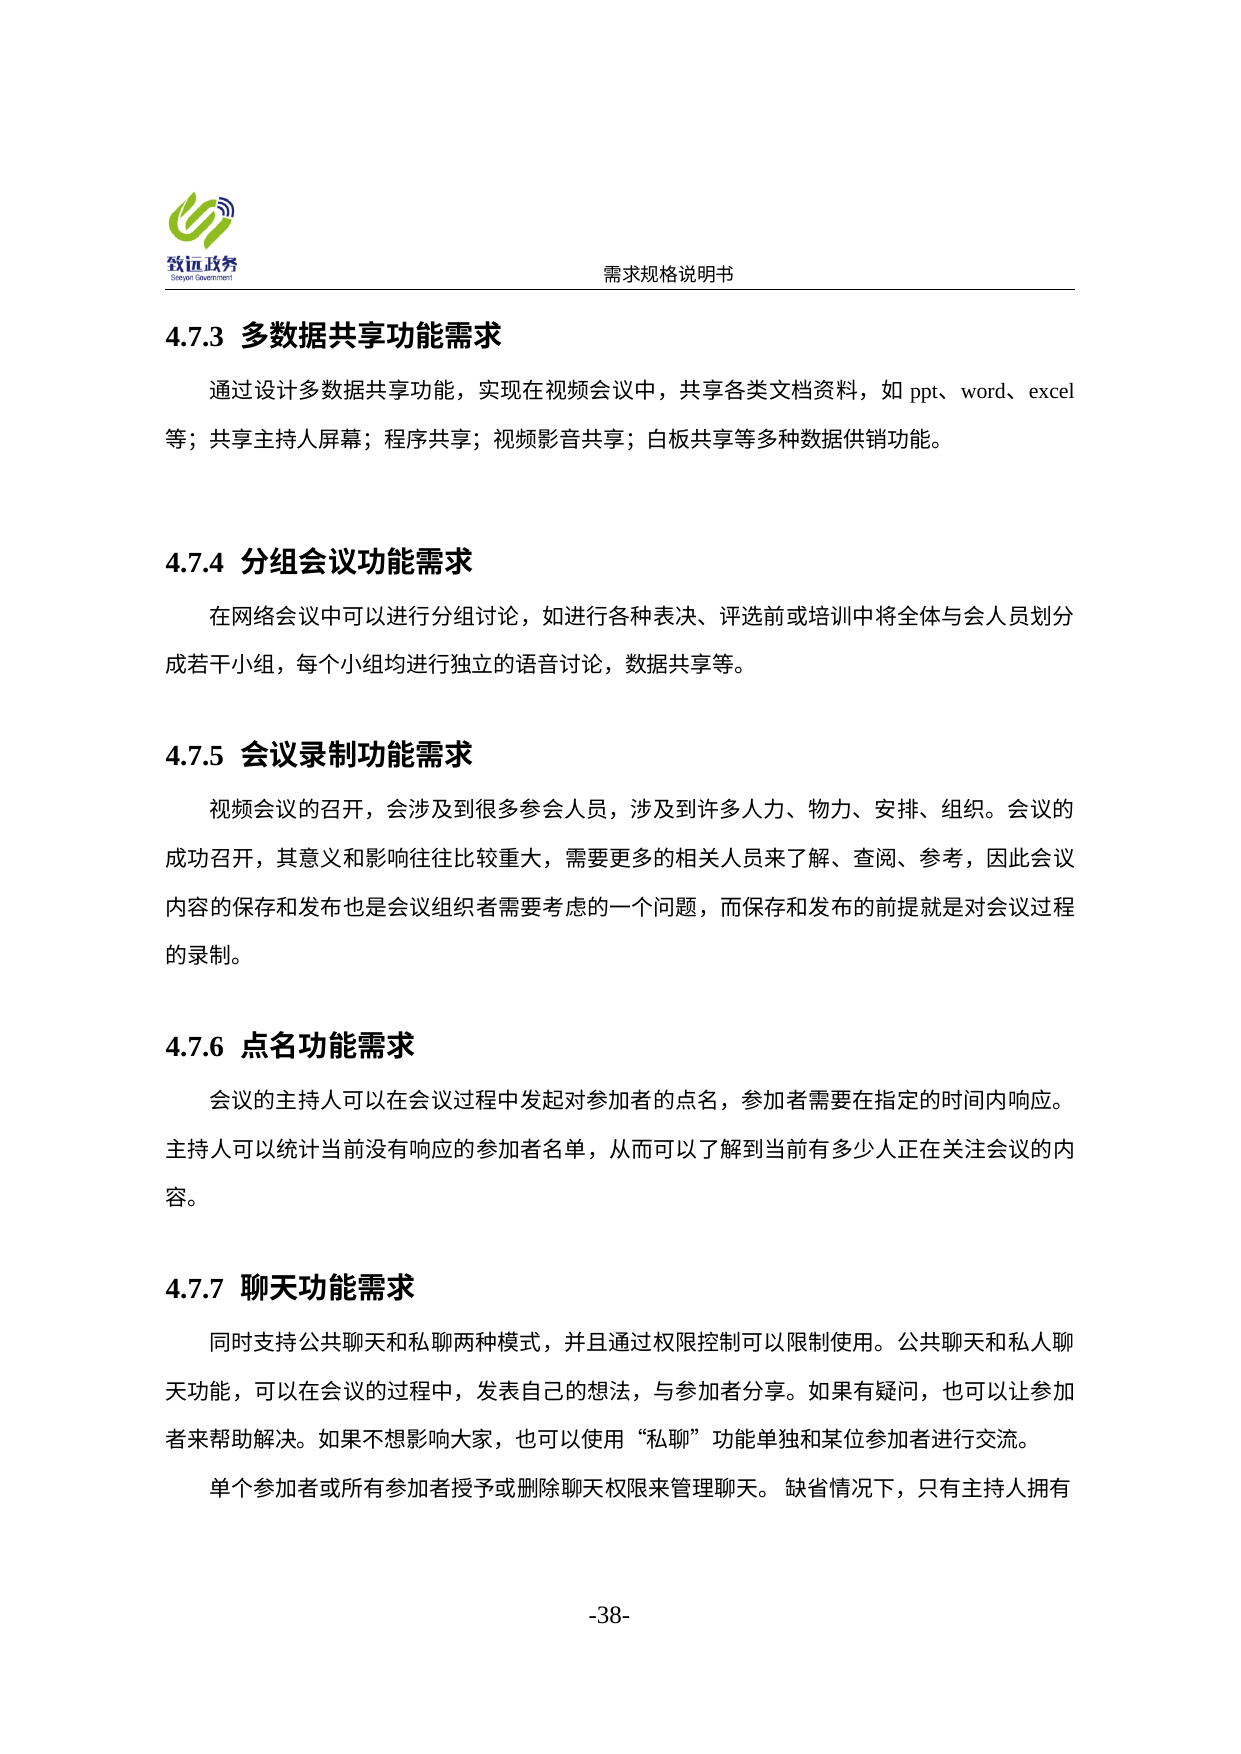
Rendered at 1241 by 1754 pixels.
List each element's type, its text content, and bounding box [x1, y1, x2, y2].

subtitle 会议录制功能需求 [165, 720, 1075, 785]
text 在网络会议中可以进行分组讨论，如进行各种表决、评选前或培训中将全体与会人员划分成若干小组，每个小组均进行独立的语音讨论，数据共享等。 [165, 598, 1075, 679]
text 会议的主持人可以在会议过程中发起对参加者的点名，参加者需要在指定的时间内响应。主持人可以统计当前没有响应的参加者名单，从而可以了解到当前有多少人正在关注会议的内容。 [165, 1082, 1075, 1212]
subtitle 点名功能需求 [165, 1011, 1075, 1076]
picture [165, 190, 238, 282]
subtitle 分组会议功能需求 [165, 527, 1075, 592]
text 视频会议的召开，会涉及到很多参会人员，涉及到许多人力、物力、安排、组织。会议的成功召开，其意义和影响往往比较重大，需要更多的相关人员来了解、查阅、参考，因此会议内容的保存和发布也是会议组织者需要考虑的一个问题，而保存和发布的前提就是对会议过程的录制。 [165, 792, 1075, 970]
text 单个参加者或所有参加者授予或删除聊天权限来管理聊天。 缺省情况下，只有主持人拥有所有聊天权限，并且可以与所有参加者进行公开或私下聊天。但是也可以让所有与会者或单个与会者能够在会议期间自由交流。另外，还可以随时删除与会者的聊天权限。 [165, 1470, 1075, 1503]
text 通过设计多数据共享功能，实现在视频会议中，共享各类文档资料，如ppt、word、excel等；共享主持人屏幕；程序共享；视频影音共享；白板共享等多种数据供销功能。 [165, 372, 1075, 454]
subtitle 聊天功能需求 [165, 1253, 1075, 1318]
text 同时支持公共聊天和私聊两种模式，并且通过权限控制可以限制使用。公共聊天和私人聊天功能，可以在会议的过程中，发表自己的想法，与参加者分享。如果有疑问，也可以让参加者来帮助解决。如果不想影响大家，也可以使用“私聊”功能单独和某位参加者进行交流。 [165, 1324, 1075, 1454]
subtitle 多数据共享功能需求 [165, 301, 1075, 366]
